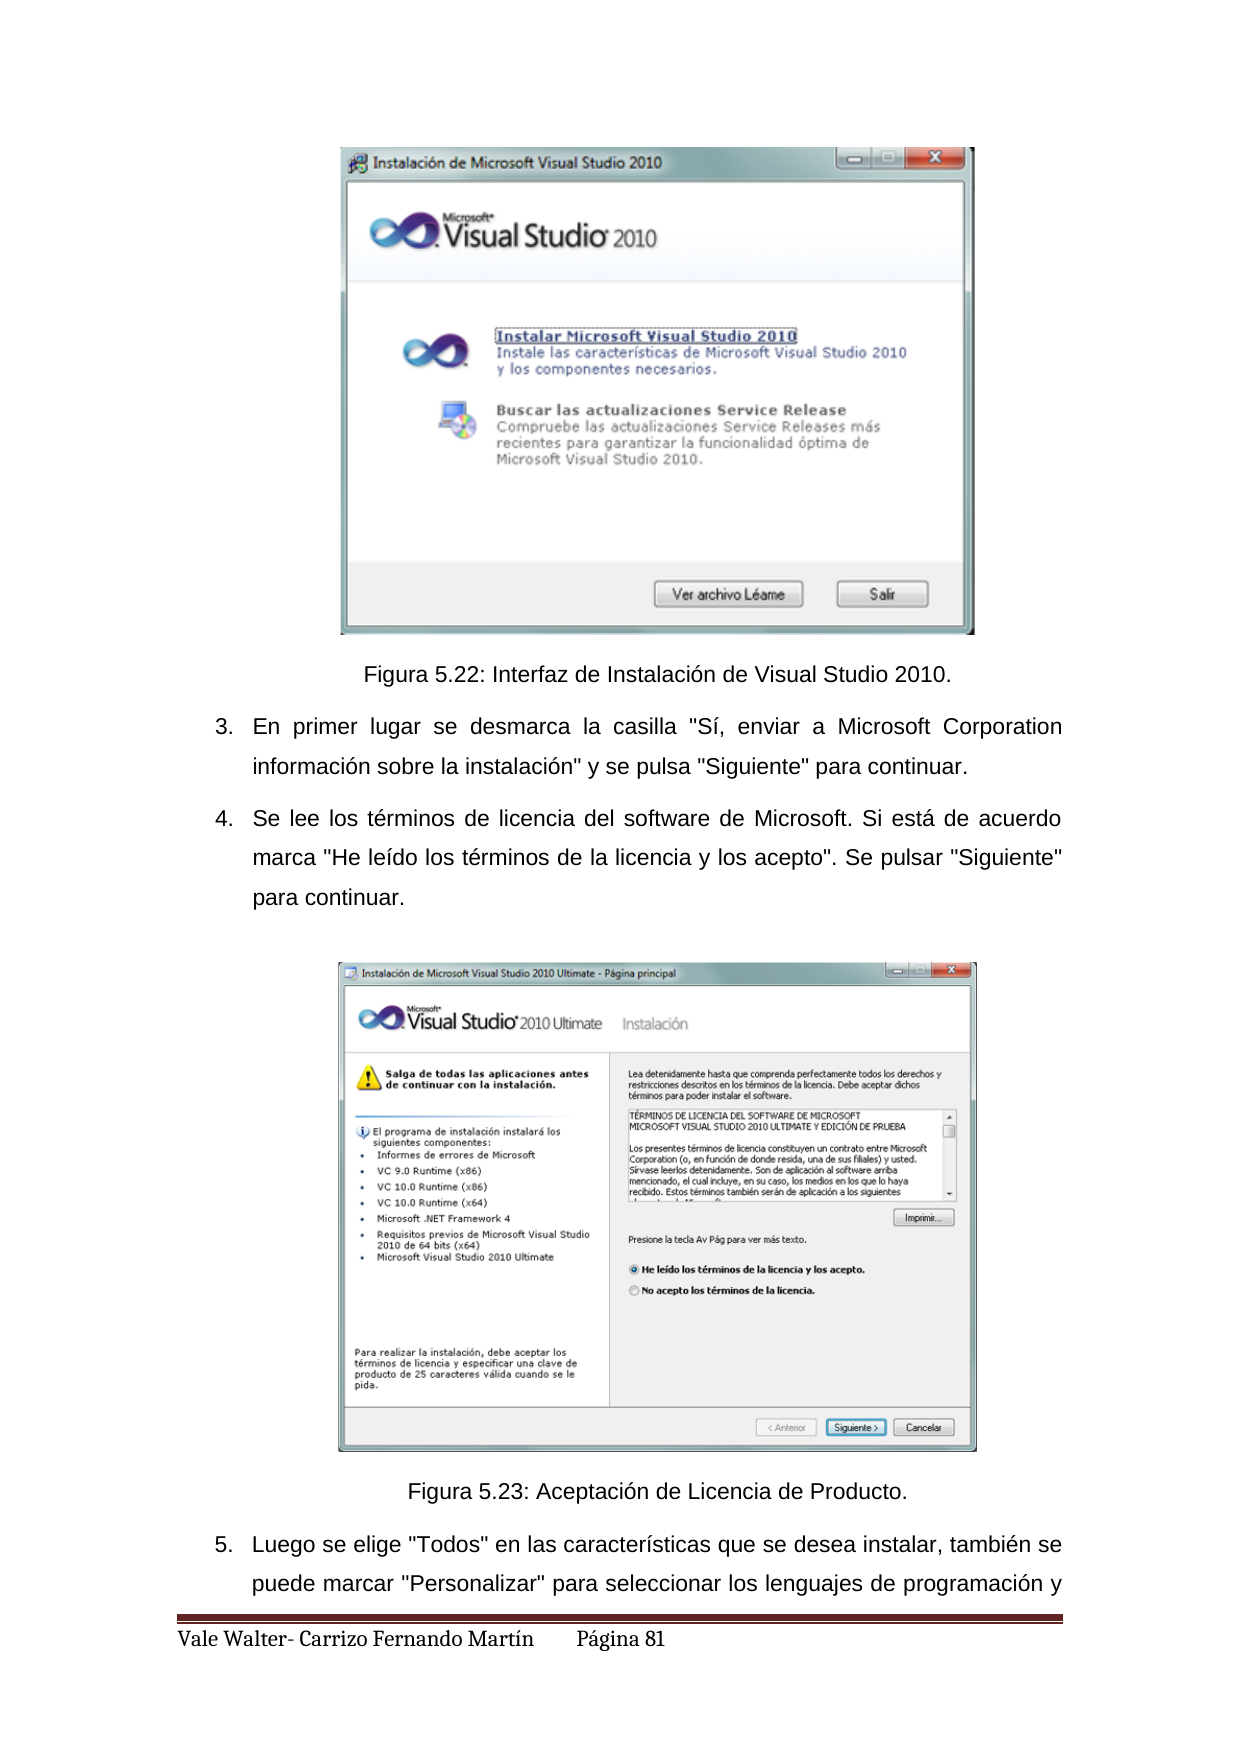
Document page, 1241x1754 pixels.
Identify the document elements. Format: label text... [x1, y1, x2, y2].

list En primer lugar se desmarca la casilla "Sí, enviar a Microsoft Corporation información sobre la instalación" y se pulsa "Siguiente" para continuar. [215, 713, 1063, 779]
list Se lee los términos de licencia del software de Microsoft. Si está de acuerdo marca "He leído los términos de la licencia y los acepto". Se pulsar "Siguiente" para continuar. [215, 805, 1063, 910]
picture [338, 962, 977, 1452]
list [214, 1531, 1063, 1596]
text Figura 5.22: Interfaz de Instalación de Visual Studio 2010. [252, 661, 1063, 687]
picture [340, 147, 975, 635]
text Figura 5.23: Aceptación de Licencia de Producto. [252, 1478, 1063, 1504]
